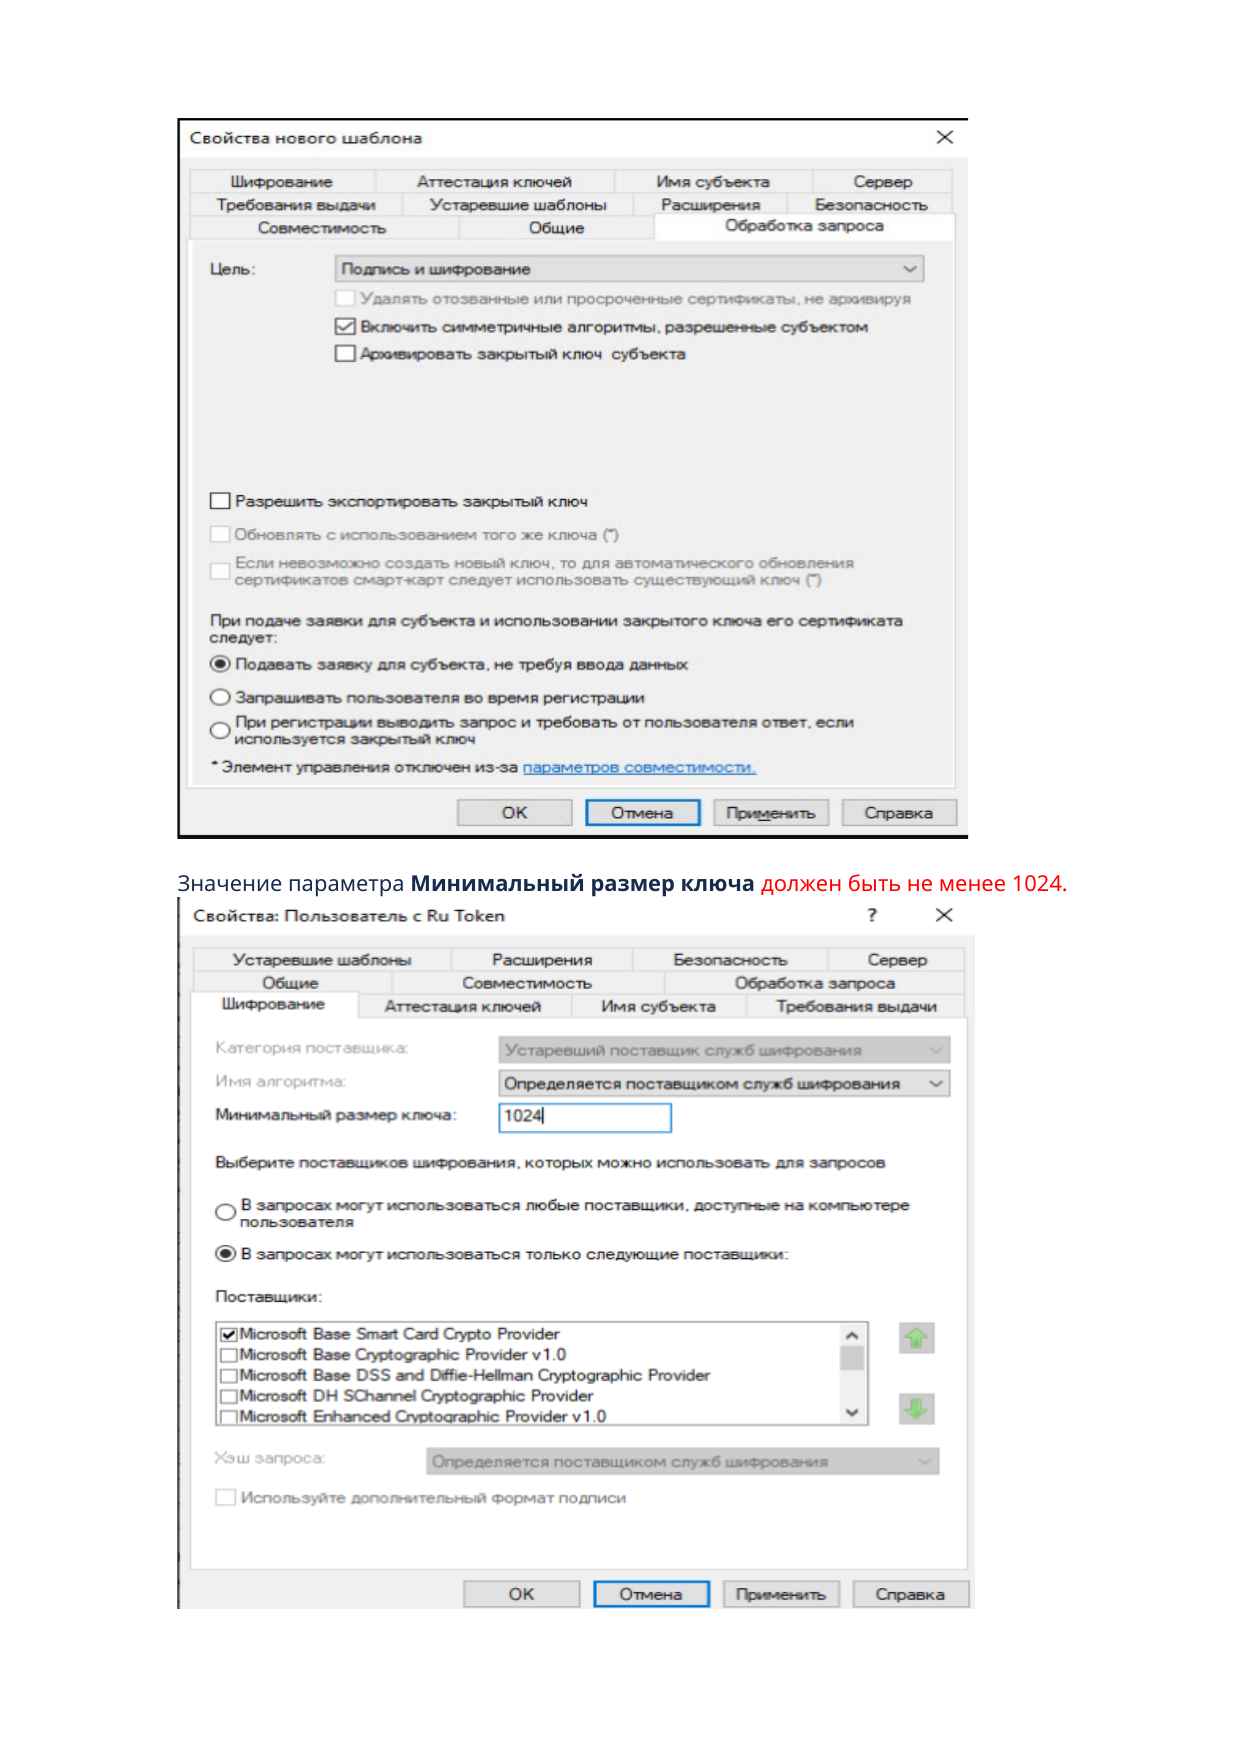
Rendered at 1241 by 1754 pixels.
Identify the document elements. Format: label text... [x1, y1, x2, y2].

picture [177, 897, 975, 1609]
text Значение параметра Минимальный размер ключа должен быть не менее 1024. [975, 868, 1152, 1608]
picture [177, 118, 969, 839]
